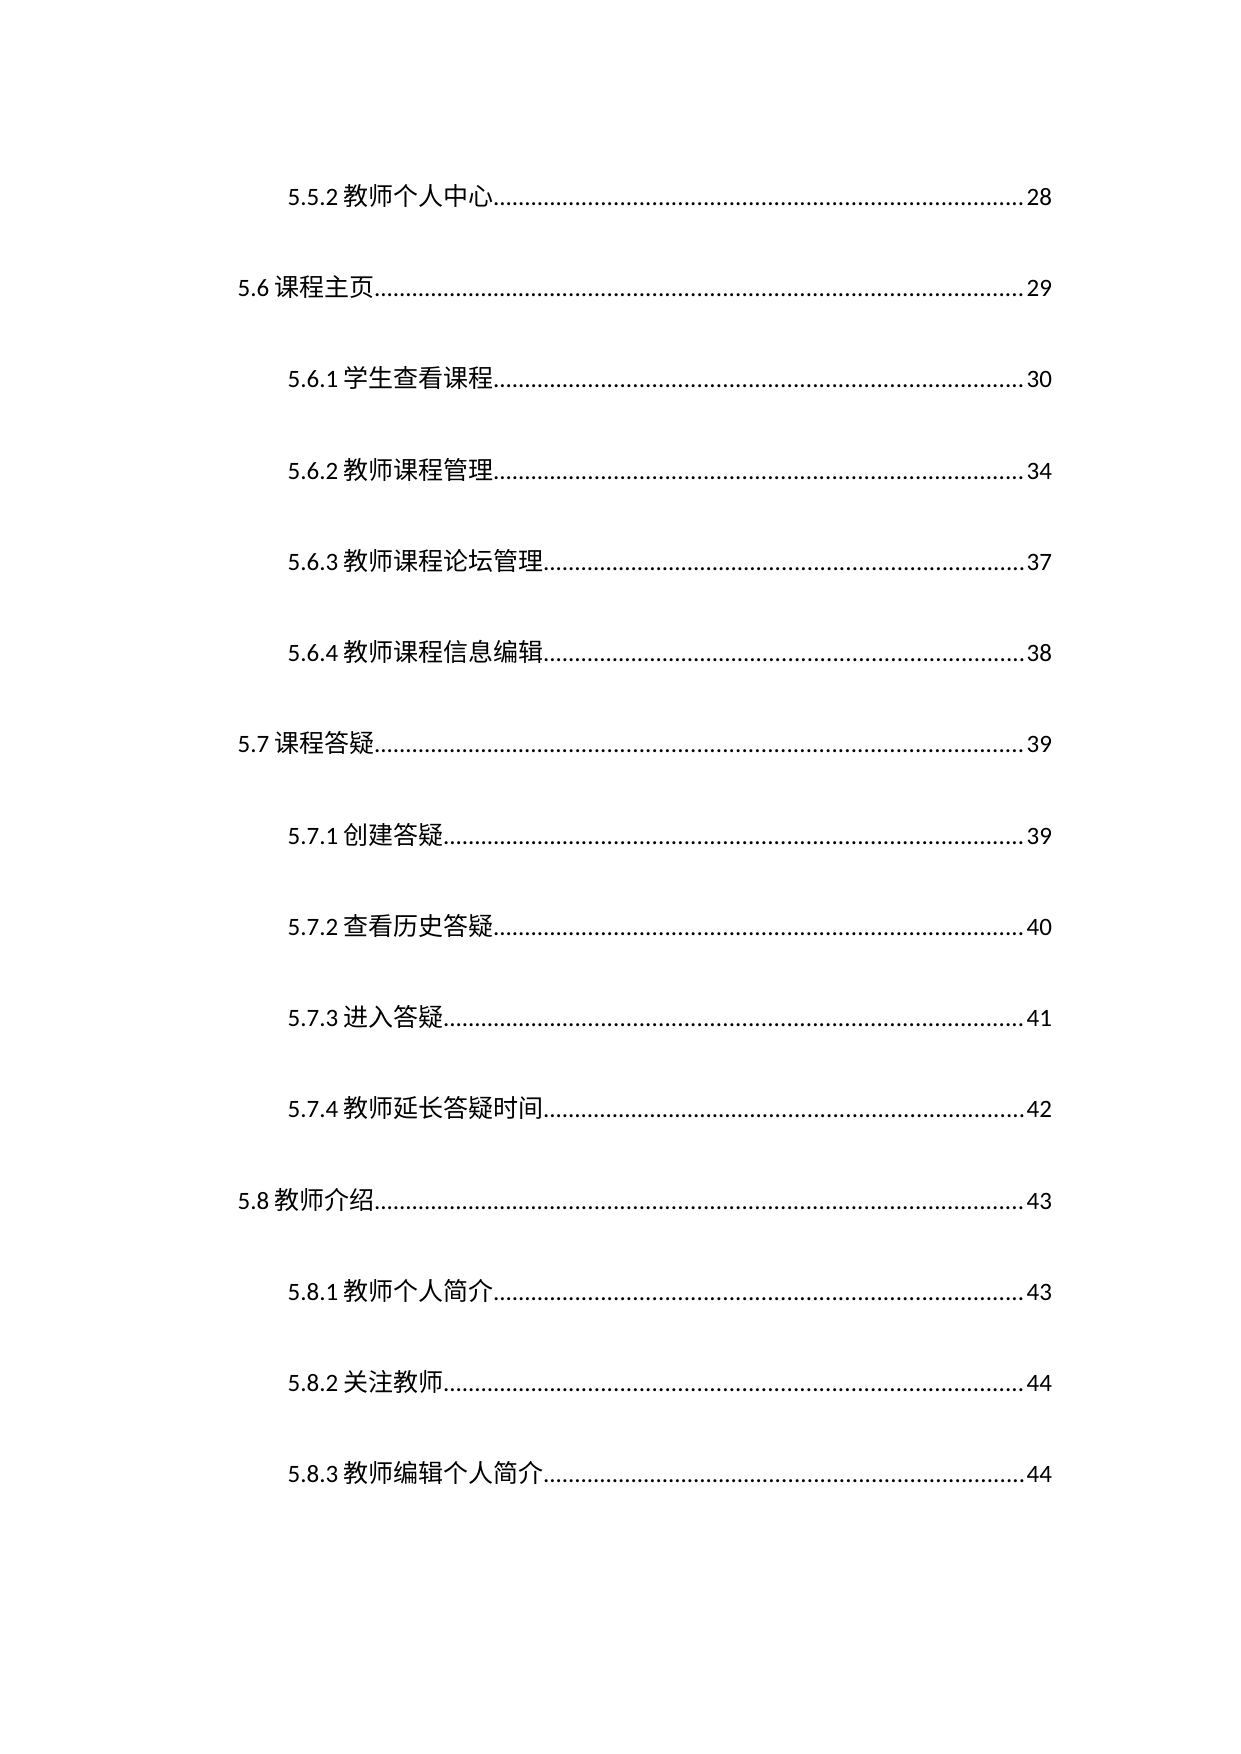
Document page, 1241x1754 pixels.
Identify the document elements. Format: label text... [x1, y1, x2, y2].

text 5.6.2教师课程管理 34 [287, 436, 1053, 501]
text 5.6.4教师课程信息编辑 38 [287, 618, 1053, 683]
text 5.7.3进入答疑 41 [287, 983, 1053, 1048]
text 5.7.4教师延长答疑时间 42 [287, 1074, 1053, 1139]
text 5.6课程主页 29 [237, 253, 1053, 318]
text 5.6.1学生查看课程 30 [287, 344, 1053, 409]
text 5.7.1创建答疑 39 [287, 801, 1053, 866]
text 5.8.1教师个人简介 43 [287, 1257, 1053, 1322]
text 5.7.2查看历史答疑 40 [287, 892, 1053, 957]
text 5.8.3教师编辑个人简介 44 [287, 1439, 1053, 1504]
text 5.8教师介绍 43 [237, 1166, 1053, 1231]
text 5.5.2教师个人中心 28 [287, 162, 1053, 227]
text 5.8.2关注教师 44 [287, 1348, 1053, 1413]
text 5.7课程答疑 39 [237, 709, 1053, 774]
text 5.6.3教师课程论坛管理 37 [287, 527, 1053, 592]
